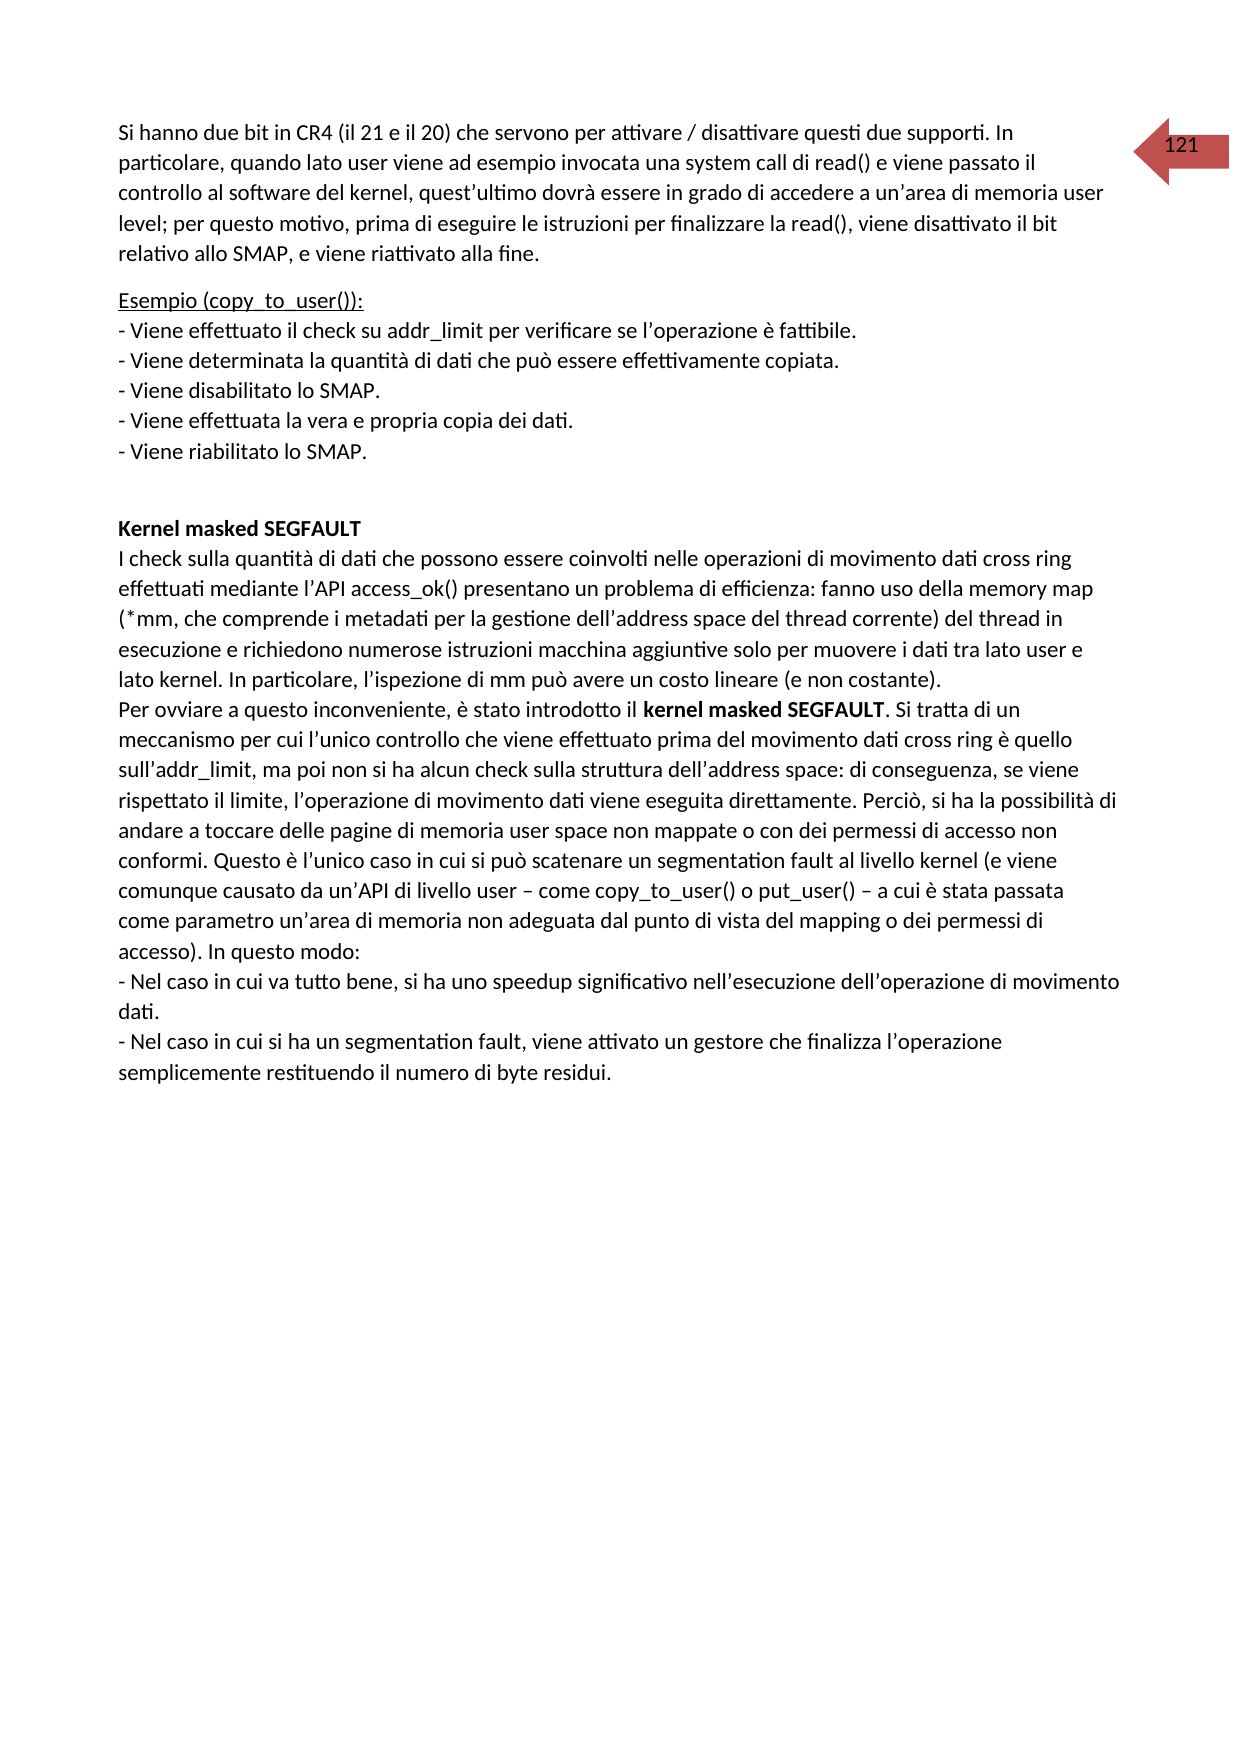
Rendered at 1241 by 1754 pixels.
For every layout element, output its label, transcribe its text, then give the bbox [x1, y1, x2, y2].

text Esempio (copy_to_user()): - Viene effettuato il check su addr_limit per verificare se l’operazione è fattibile. - Viene determinata la quantità di dati che può essere effettivamente copiata. - Viene disabilitato lo SMAP. - Viene effettuata la vera e propria copia dei dati. - Viene riabilitato lo SMAP. [118, 286, 1122, 465]
text Si hanno due bit in CR4 (il 21 e il 20) che servono per attivare / disattivare questi due supporti. In particolare, quando lato user viene ad esempio invocata una system call di read() e viene passato il controllo al software del kernel, quest’ultimo dovrà essere in grado di accedere a un’area di memoria user level; per questo motivo, prima di eseguire le istruzioni per finalizzare la read(), viene disattivato il bit relativo allo SMAP, e viene riattivato alla fine. [118, 118, 1122, 267]
text Kernel masked SEGFAULT I check sulla quantità di dati che possono essere coinvolti nelle operazioni di movimento dati cross ring effettuati mediante l’API access_ok() presentano un problema di efficienza: fanno uso della memory map (*mm, che comprende i metadati per la gestione dell’address space del thread corrente) del thread in esecuzione e richiedono numerose istruzioni macchina aggiuntive solo per muovere i dati tra lato user e lato kernel. In particolare, l’ispezione di mm può avere un costo lineare (e non costante). Per ovviare a questo inconveniente, è stato introdotto il kernel masked SEGFAULT. Si tratta di un meccanismo per cui l’unico controllo che viene effettuato prima del movimento dati cross ring è quello sull’addr_limit, ma poi non si ha alcun check sulla struttura dell’address space: di conseguenza, se viene rispettato il limite, l’operazione di movimento dati viene eseguita direttamente. Perciò, si ha la possibilità di andare a toccare delle pagine di memoria user space non mappate o con dei permessi di accesso non conformi. Questo è l’unico caso in cui si può scatenare un segmentation fault al livello kernel (e viene comunque causato da un’API di livello user – come copy_to_user() o put_user() – a cui è stata passata come parametro un’area di memoria non adeguata dal punto di vista del mapping o dei permessi di accesso). In questo modo: - Nel caso in cui va tutto bene, si ha uno speedup significativo nell’esecuzione dell’operazione di movimento dati. - Nel caso in cui si ha un segmentation fault, viene attivato un gestore che finalizza l’operazione semplicemente restituendo il numero di byte residui. [118, 484, 1122, 1086]
